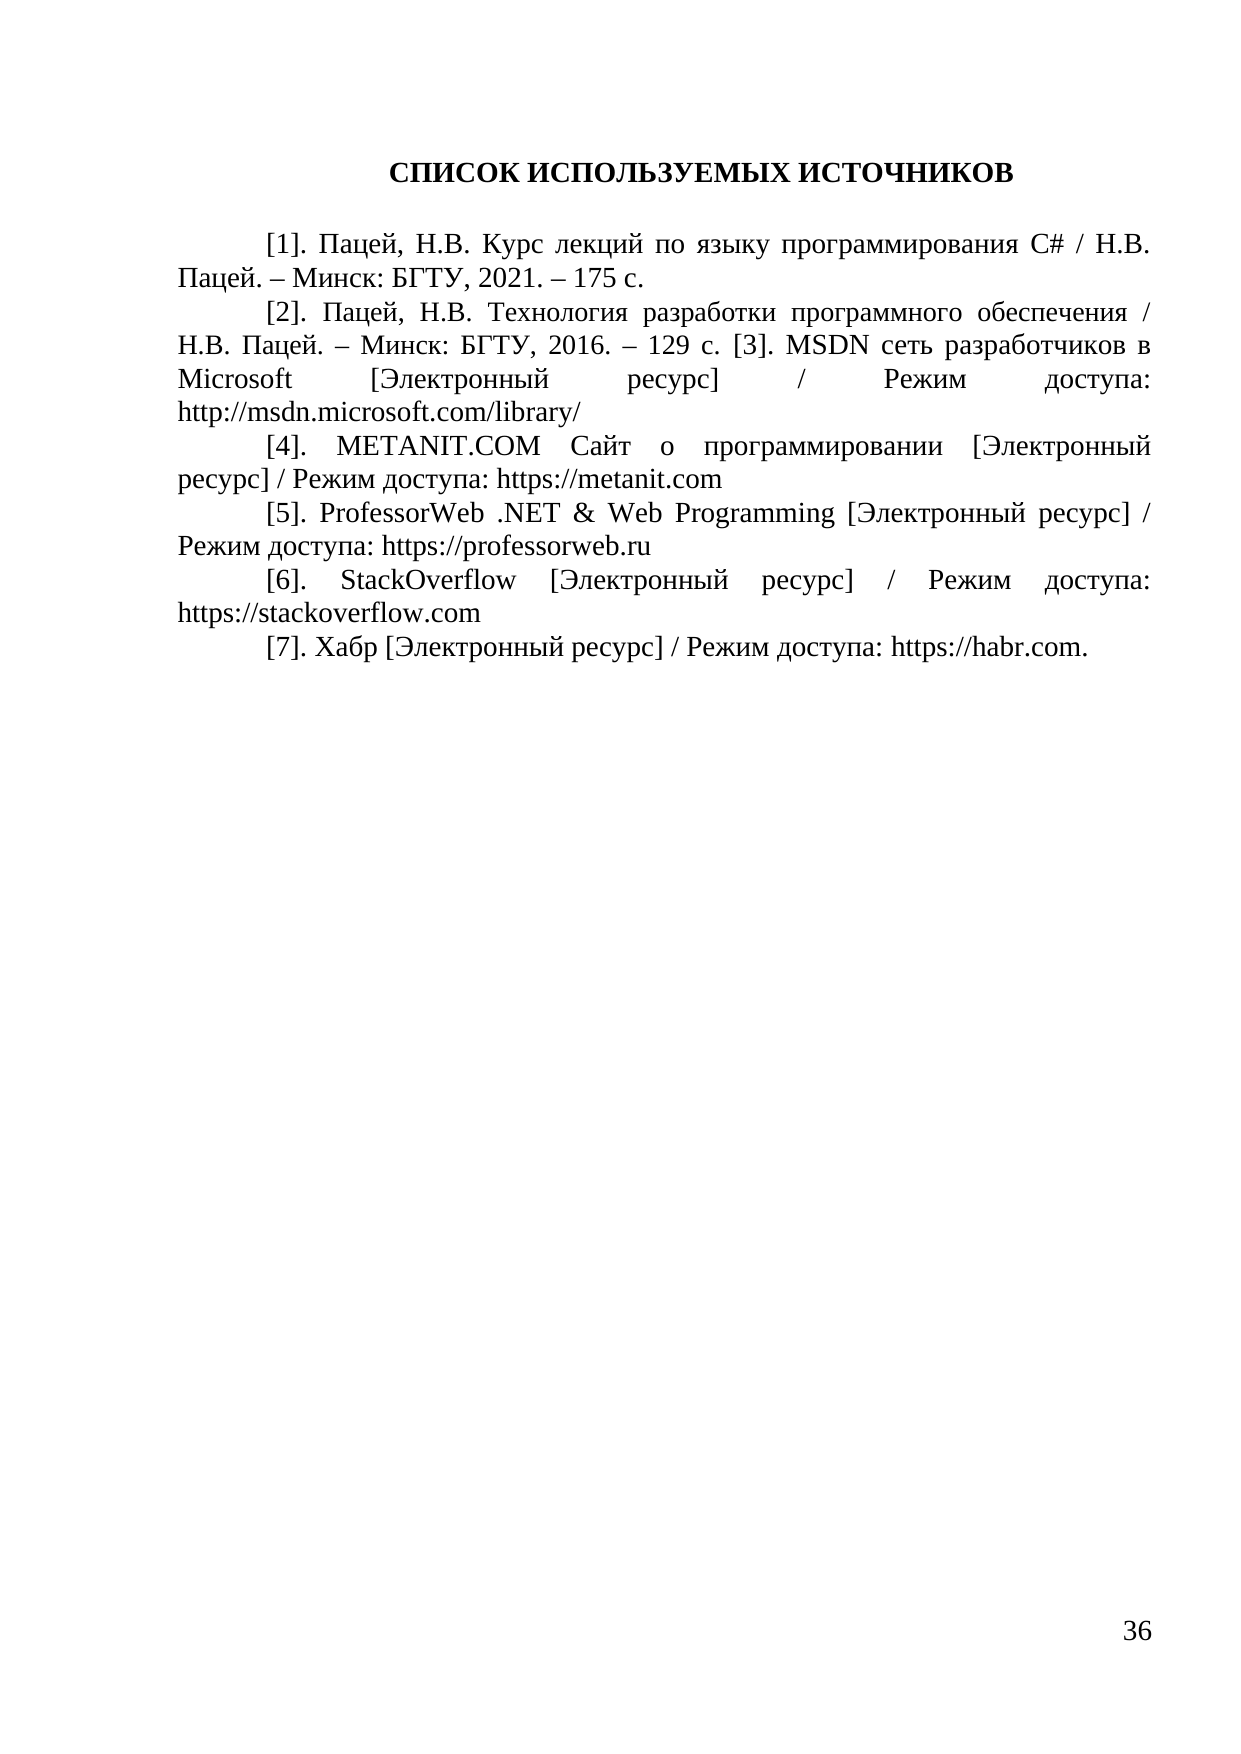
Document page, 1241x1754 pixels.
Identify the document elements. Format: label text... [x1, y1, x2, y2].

text [5]. ProfessorWeb .NET & Web Programming [Электронный ресурс] / Режим доступа: https://professorweb.ru [177, 495, 1152, 562]
text [2]. Пацей, Н.В. Технология разработки программного обеспечения / Н.В. Пацей. – Минск: БГТУ, 2016. – 129 с. [3]. MSDN сеть разработчиков в Microsoft [Электронный ресурс] / Режим доступа: http://msdn.microsoft.com/library/ [177, 294, 1152, 428]
text [1]. Пацей, Н.В. Курс лекций по языку программирования С# / Н.В. Пацей. – Минск: БГТУ, 2021. – 175 с. [177, 227, 1152, 294]
text [7]. Хабр [Электронный ресурс] / Режим доступа: https://habr.com. [177, 629, 1152, 663]
text [4]. METANIT.COM Сайт о программировании [Электронный ресурс] / Режим доступа: https://metanit.com [177, 428, 1152, 495]
text [6]. StackOverflow [Электронный ресурс] / Режим доступа: https://stackoverflow.com [177, 562, 1152, 629]
subtitle СПИСОК ИСПОЛЬЗУЕМЫХ ИСТОЧНИКОВ [177, 156, 1152, 189]
